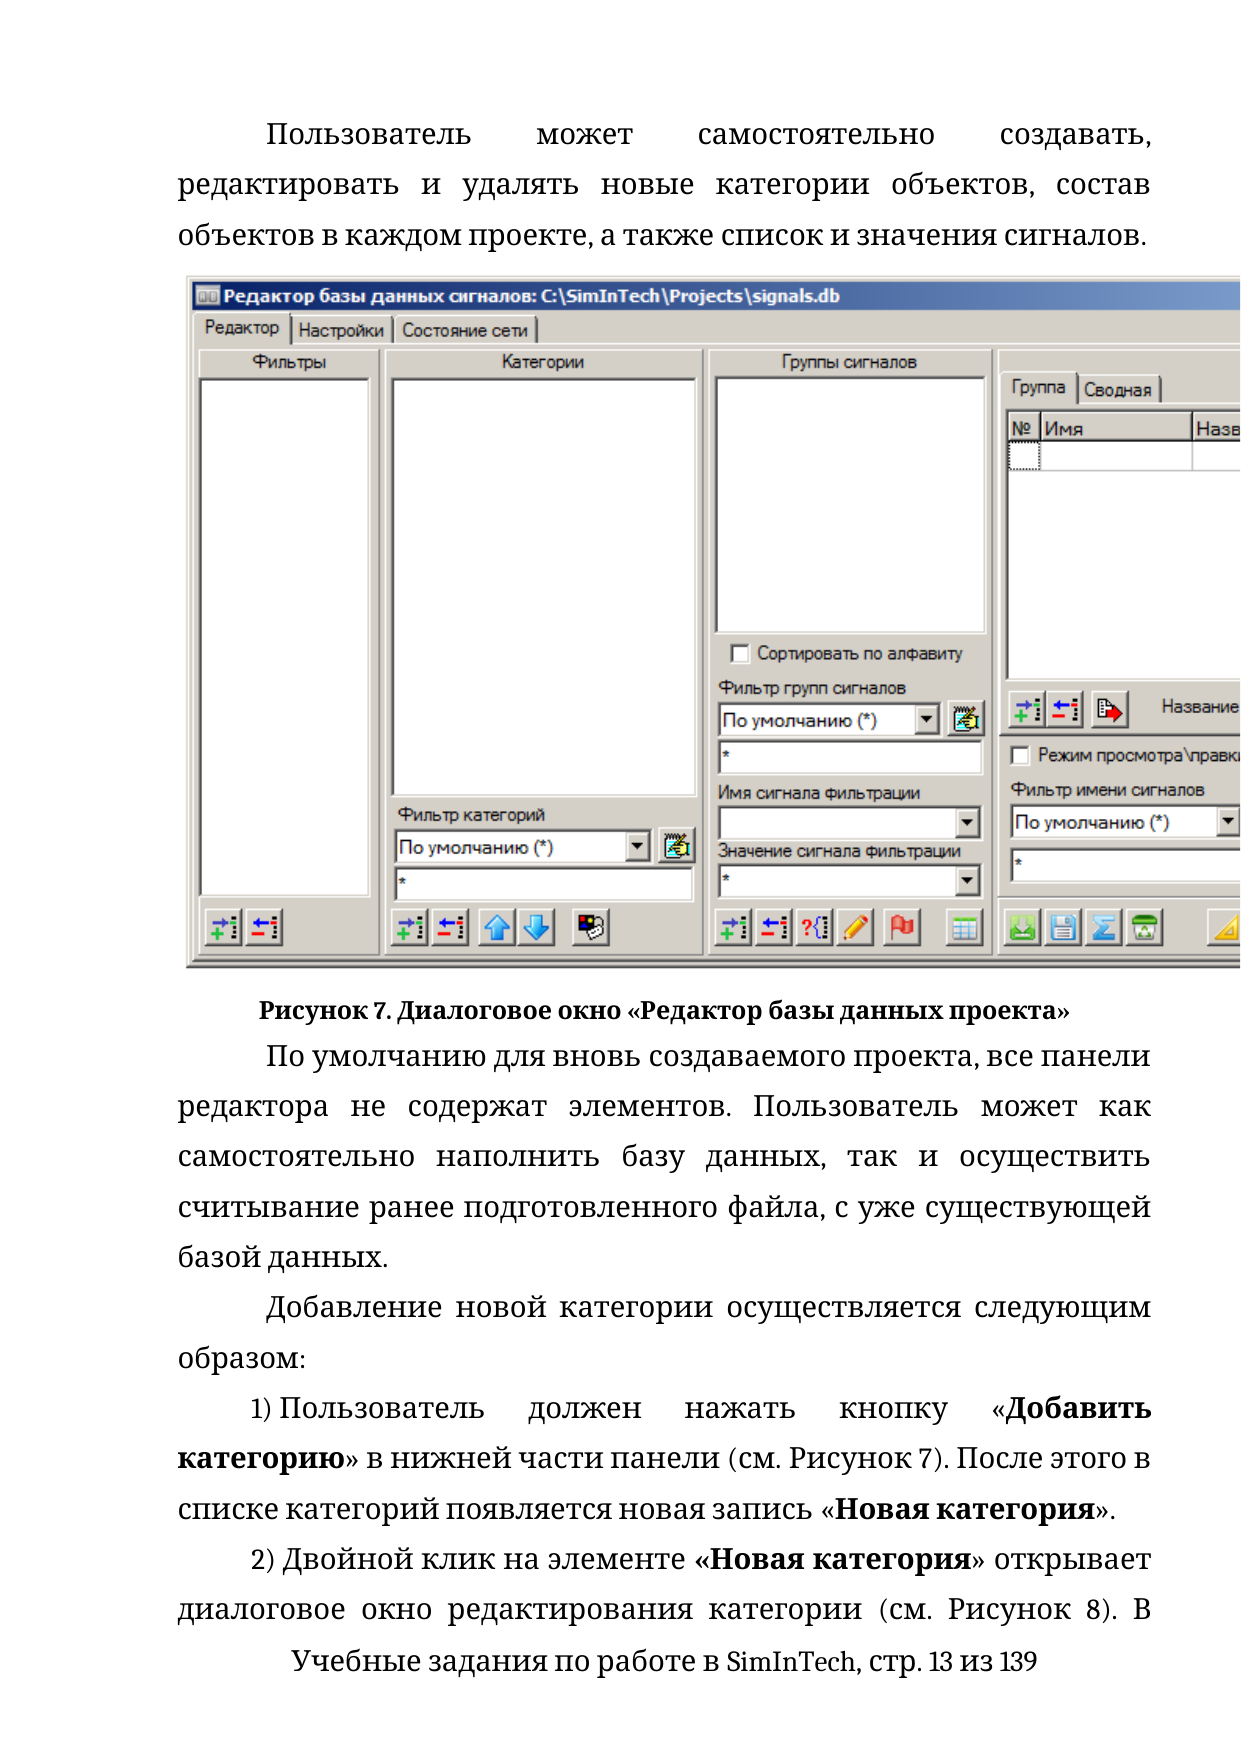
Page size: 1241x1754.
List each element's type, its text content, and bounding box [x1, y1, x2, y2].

list Пользователь должен нажать кнопку «Добавить категорию» в нижней части панели (см. Рисунок 7). После этого в списке категорий появляется новая запись «Новая категория». [177, 1392, 1152, 1526]
text Рисунок . Диалоговое окно «Редактор базы данных проекта» [177, 997, 1152, 1026]
text Добавление новой категории осуществляется следующим образом: [177, 1292, 1152, 1375]
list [177, 1543, 1152, 1627]
picture [177, 269, 1241, 981]
text Пользователь может самостоятельно создавать, редактировать и удалять новые категории объектов, состав объектов в каждом проекте, а также список и значения сигналов. [177, 118, 1152, 252]
text По умолчанию для вновь создаваемого проекта, все панели редактора не содержат элементов. Пользователь может как самостоятельно наполнить базу данных, так и осуществить считывание ранее подготовленного файла, с уже существующей базой данных. [177, 1040, 1152, 1275]
